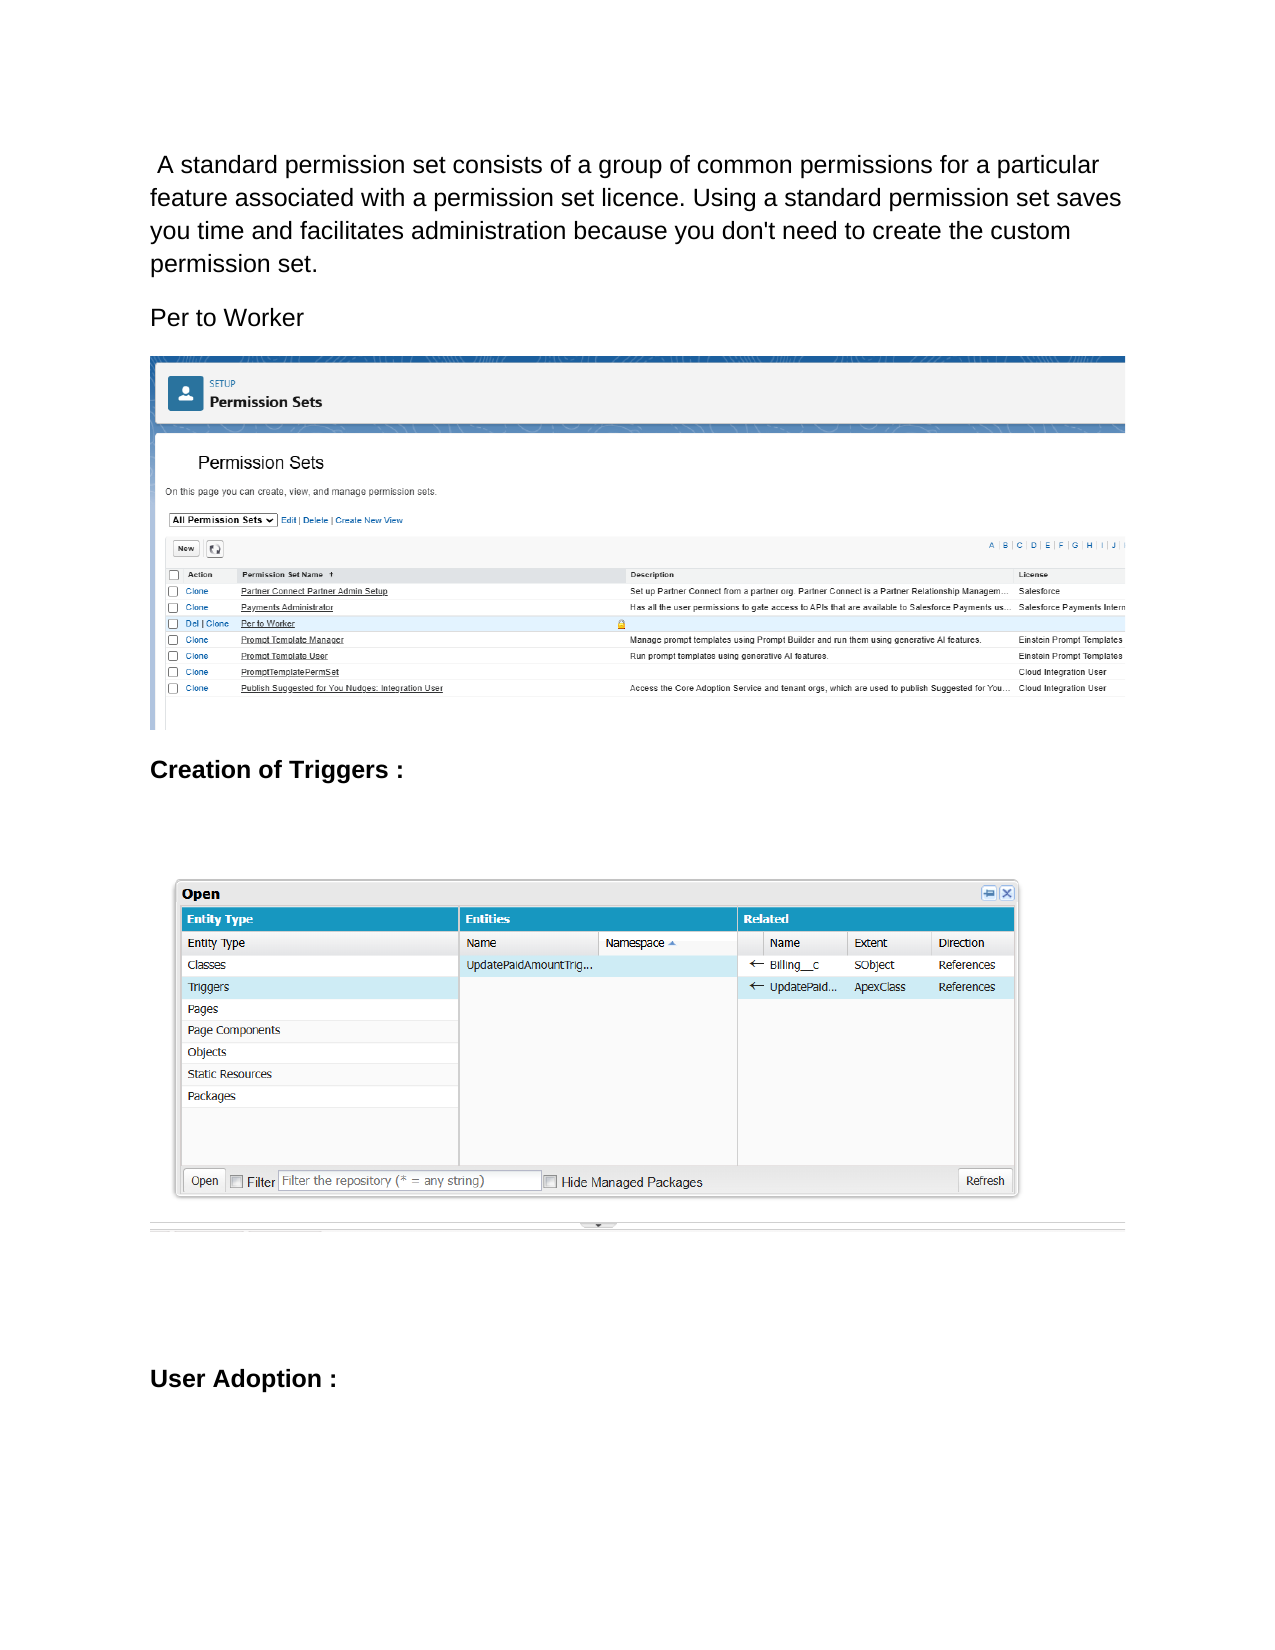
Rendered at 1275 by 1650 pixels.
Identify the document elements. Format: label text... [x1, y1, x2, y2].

text A standard permission set consists of a group of common permissions for a particular feature associated with a permission set licence. Using a standard permission set saves you time and facilitates administration because you don't need to create the custom permission set. [150, 150, 1125, 278]
picture [150, 841, 1125, 1232]
text Creation of Triggers : [150, 755, 1125, 784]
text Per to Worker [150, 303, 1125, 332]
picture [150, 356, 1125, 730]
text User Adoption : [150, 1364, 1125, 1393]
